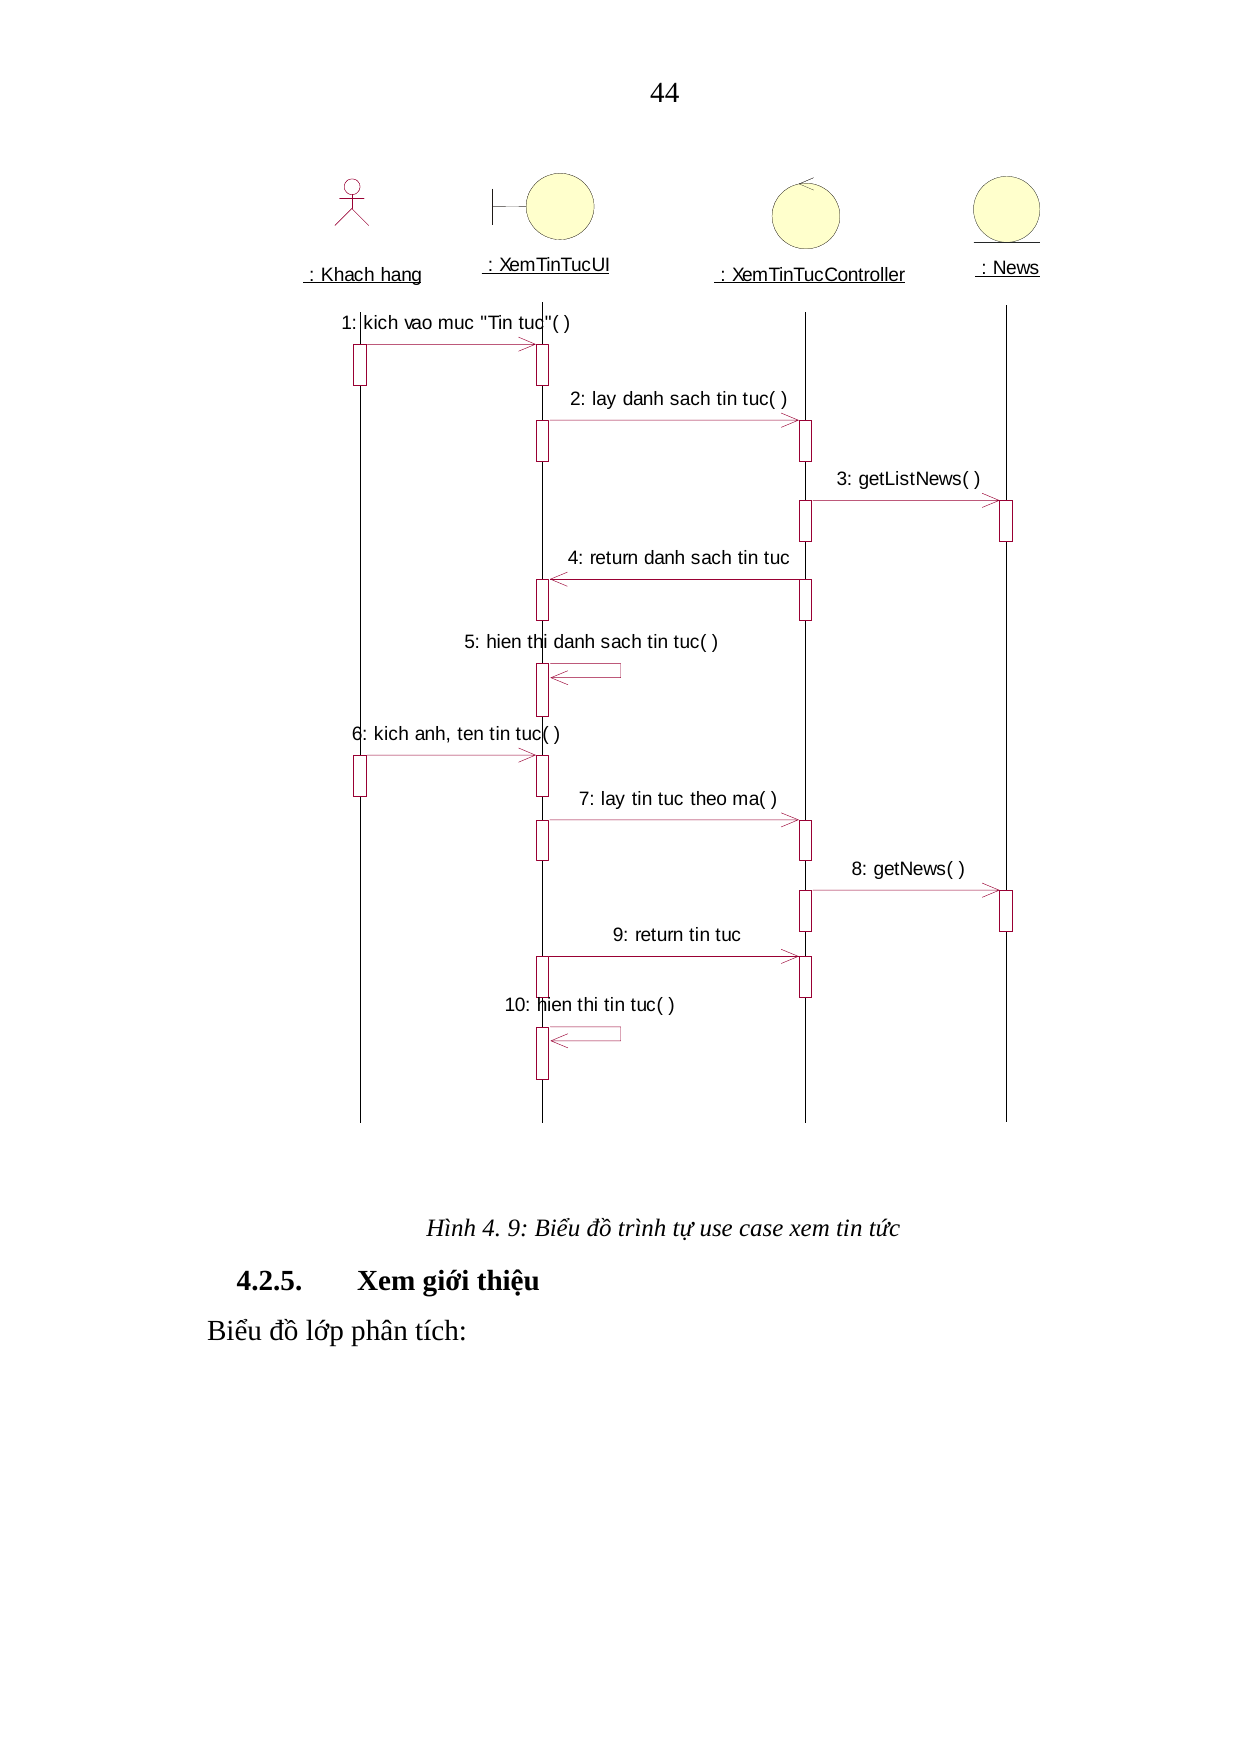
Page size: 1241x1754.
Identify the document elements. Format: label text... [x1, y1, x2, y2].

subtitle Xem giới thiệu [207, 1263, 1122, 1296]
text Hình 4. 9: Biểu đồ trình tự use case xem tin tức [207, 1213, 1122, 1242]
text Biểu đồ lớp phân tích: [207, 1313, 1122, 1346]
